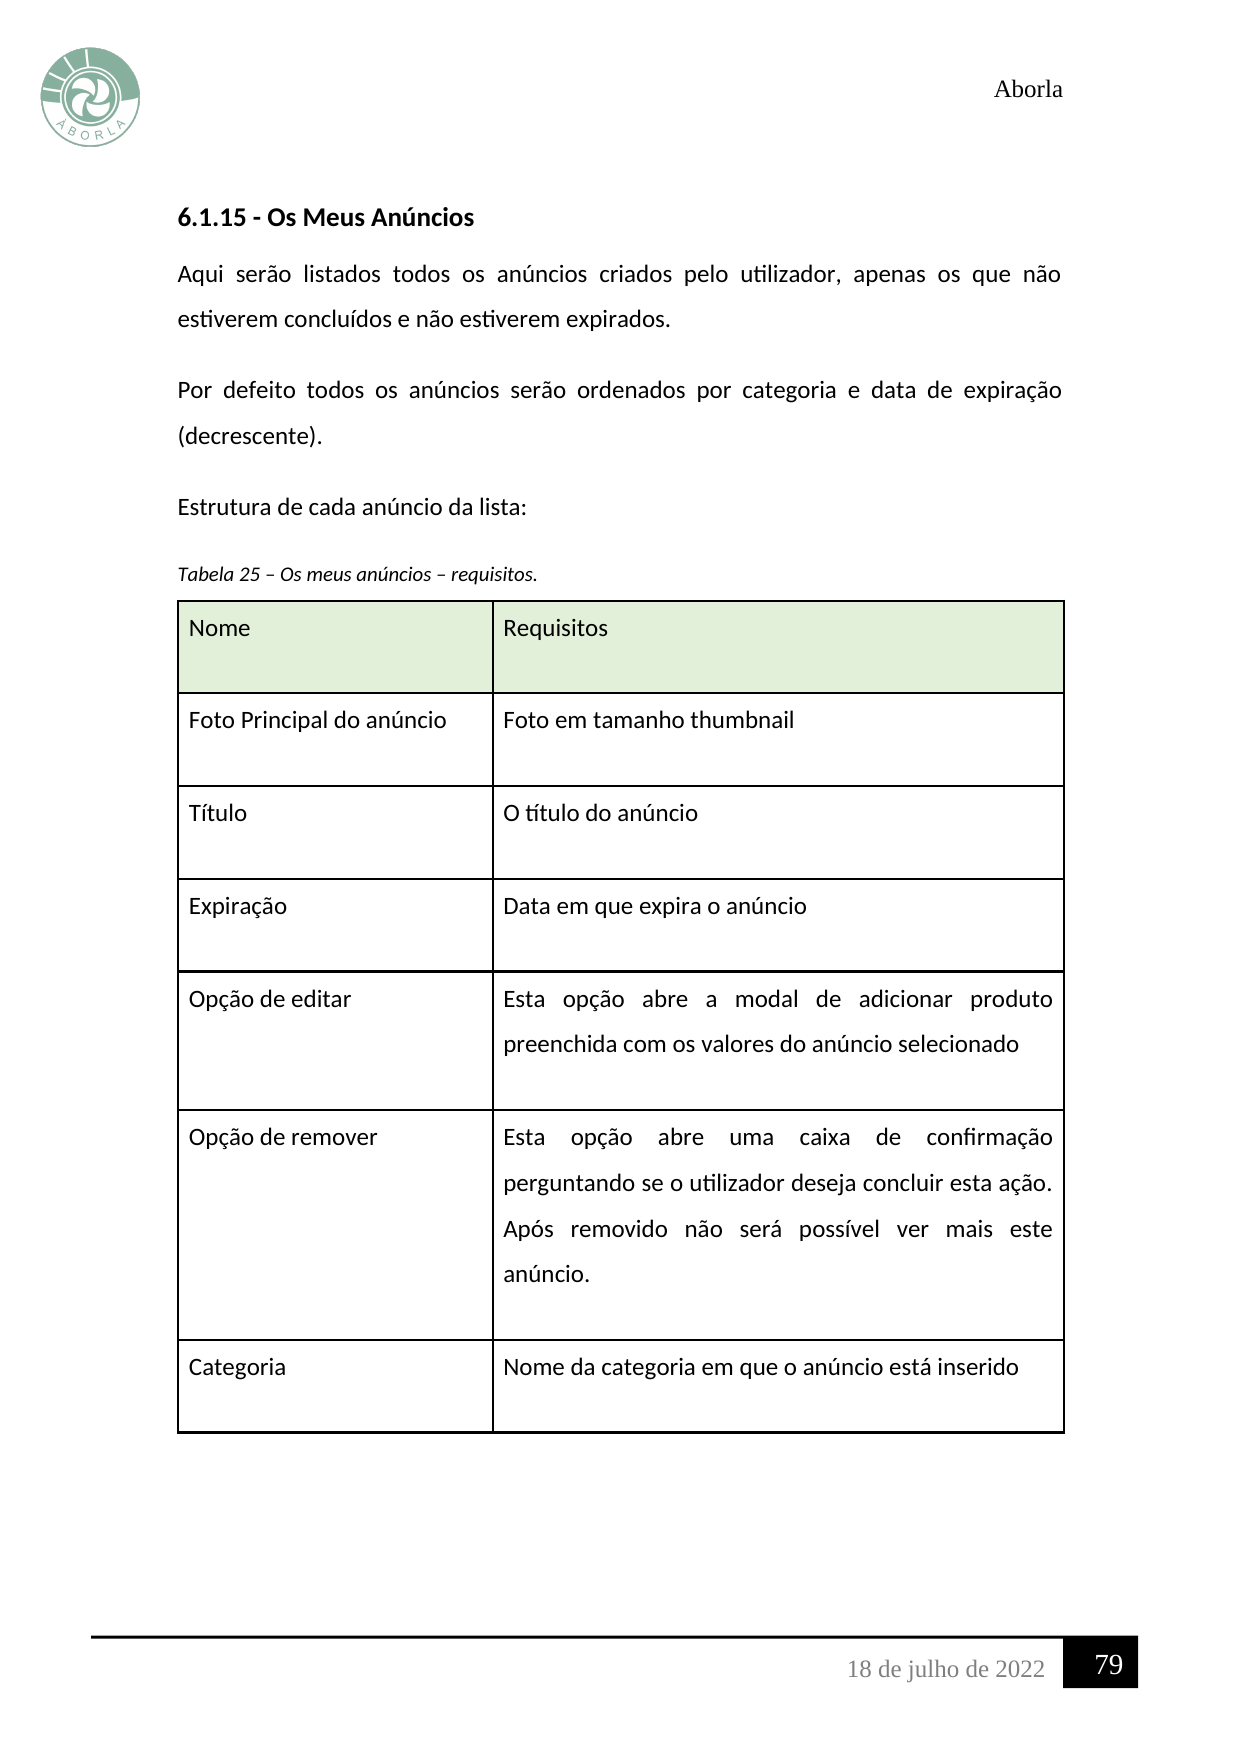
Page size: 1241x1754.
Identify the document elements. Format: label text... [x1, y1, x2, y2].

picture [39, 46, 141, 148]
table_cell Nome da categoria em que o anúncio está inserido [494, 1341, 1063, 1431]
text Estrutura de cada anúncio da lista: [177, 491, 1063, 521]
table_cell Opção de remover [179, 1111, 492, 1339]
table_cell Categoria [179, 1341, 492, 1431]
table_header Nome [179, 602, 492, 692]
table_cell Esta opção abre uma caixa de confirmação perguntando se o utilizador deseja concluir esta ação. Após removido não será possível ver mais este anúncio. [494, 1111, 1063, 1339]
table_cell O título do anúncio [494, 787, 1063, 878]
table_cell Foto Principal do anúncio [179, 694, 492, 785]
table_cell Foto em tamanho thumbnail [494, 694, 1063, 785]
table_header Requisitos [494, 602, 1063, 692]
table_cell Opção de editar [179, 973, 492, 1109]
text Tabela 25 – Os meus anúncios – requisitos. [177, 561, 1063, 587]
table_cell Data em que expira o anúncio [494, 880, 1063, 970]
text Por defeito todos os anúncios serão ordenados por categoria e data de expiração (decrescente). [177, 374, 1063, 450]
subtitle 6.1.15 - Os Meus Anúncios [177, 200, 1063, 233]
table_cell Expiração [179, 880, 492, 970]
text Aqui serão listados todos os anúncios criados pelo utilizador, apenas os que não estiverem concluídos e não estiverem expirados. [177, 258, 1063, 334]
table_cell Título [179, 787, 492, 878]
table_cell Esta opção abre a modal de adicionar produto preenchida com os valores do anúncio selecionado [494, 973, 1063, 1109]
